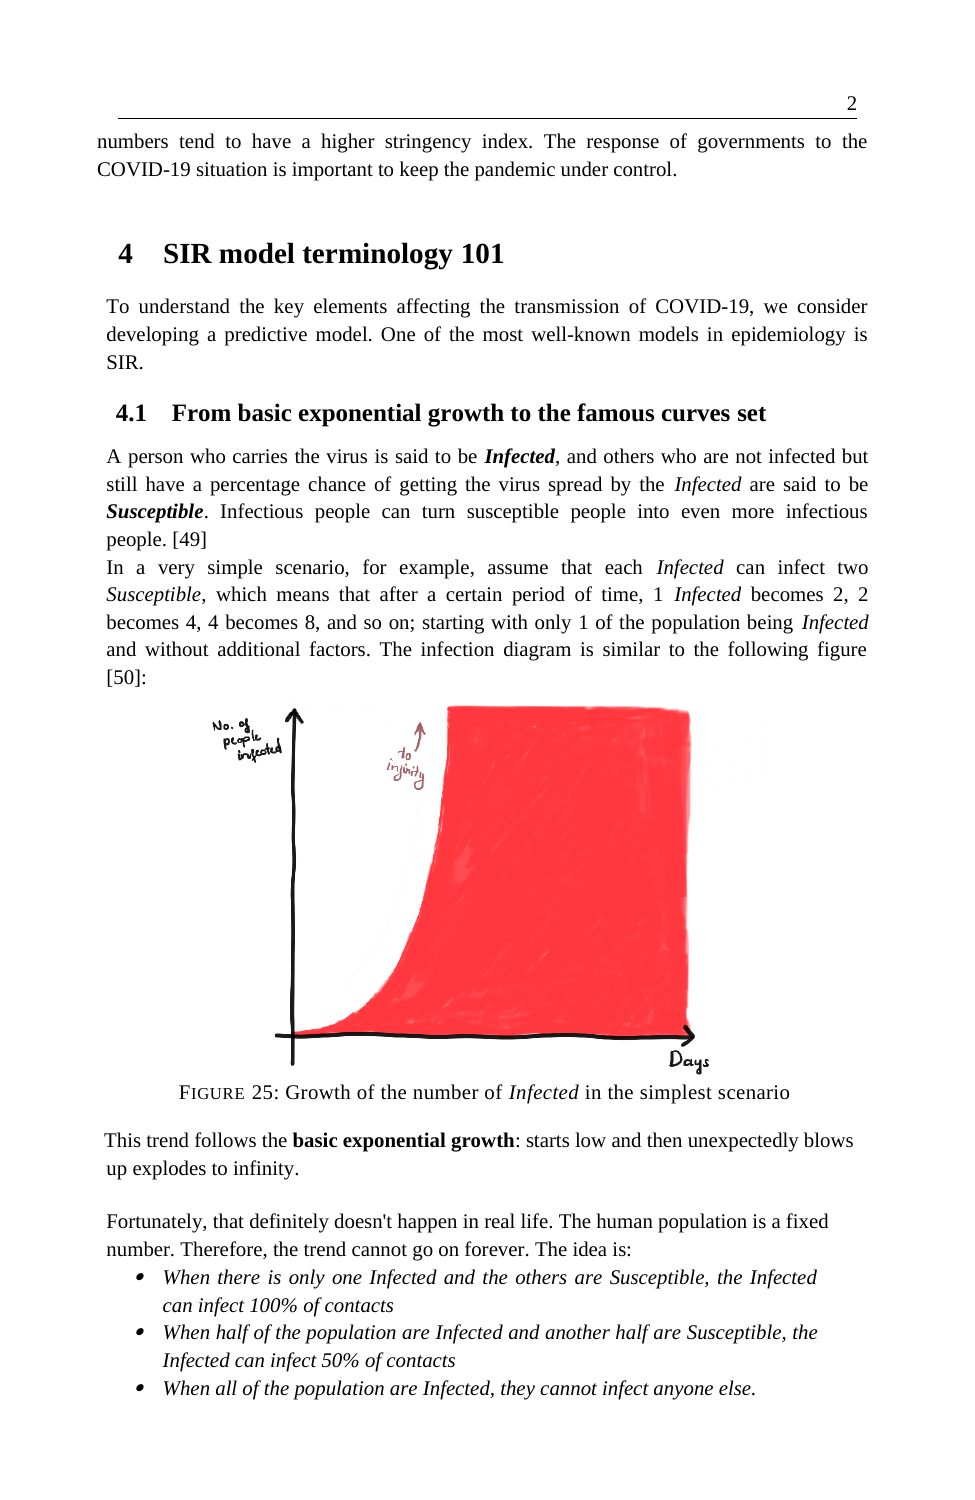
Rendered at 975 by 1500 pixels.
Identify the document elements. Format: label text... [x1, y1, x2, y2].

text In a very simple scenario, for example, assume that each Infected can infect two Susceptible, which means that after a certain period of time, 1 Infected becomes 2, 2 becomes 4, 4 becomes 8, and so on; starting with only 1 of the population being Infected and without additional factors. The infection diagram is similar to the following figure [50]: [106, 554, 869, 689]
list When all of the population are Infected, they cannot infect anyone else. [134, 1376, 819, 1400]
text A person who carries the virus is said to be Infected, and others who are not infected but still have a percentage chance of getting the virus spread by the Infected are said to be Susceptible. Infectious people can turn susceptible people into even more infectious people. [49] [106, 444, 869, 551]
text numbers tend to have a higher stringency index. The response of governments to the COVID-19 situation is important to keep the pandemic under control. [97, 129, 869, 181]
list When half of the population are Infected and another half are Susceptible, the Infected can infect 50% of contacts [134, 1320, 819, 1372]
picture [197, 692, 778, 1081]
text This trend follows the basic exponential growth: starts low and then unexpectedly blows up explodes to infinity. [104, 1128, 869, 1180]
text FIGURE 25: Growth of the number of Infected in the simplest scenario [142, 1080, 826, 1104]
subtitle SIR model terminology 101 [118, 236, 869, 269]
subtitle From basic exponential growth to the famous curves set [116, 398, 869, 427]
text To understand the key elements affecting the transmission of COVID-19, we consider developing a predictive model. One of the most well-known models in epidemiology is SIR. [106, 294, 869, 374]
list When there is only one Infected and the others are Susceptible, the Infected can infect 100% of contacts [134, 1265, 819, 1317]
text Fortunately, that definitely doesn't happen in real life. The human population is a fixed number. Therefore, the trend cannot go on forever. The idea is: [106, 1209, 869, 1261]
